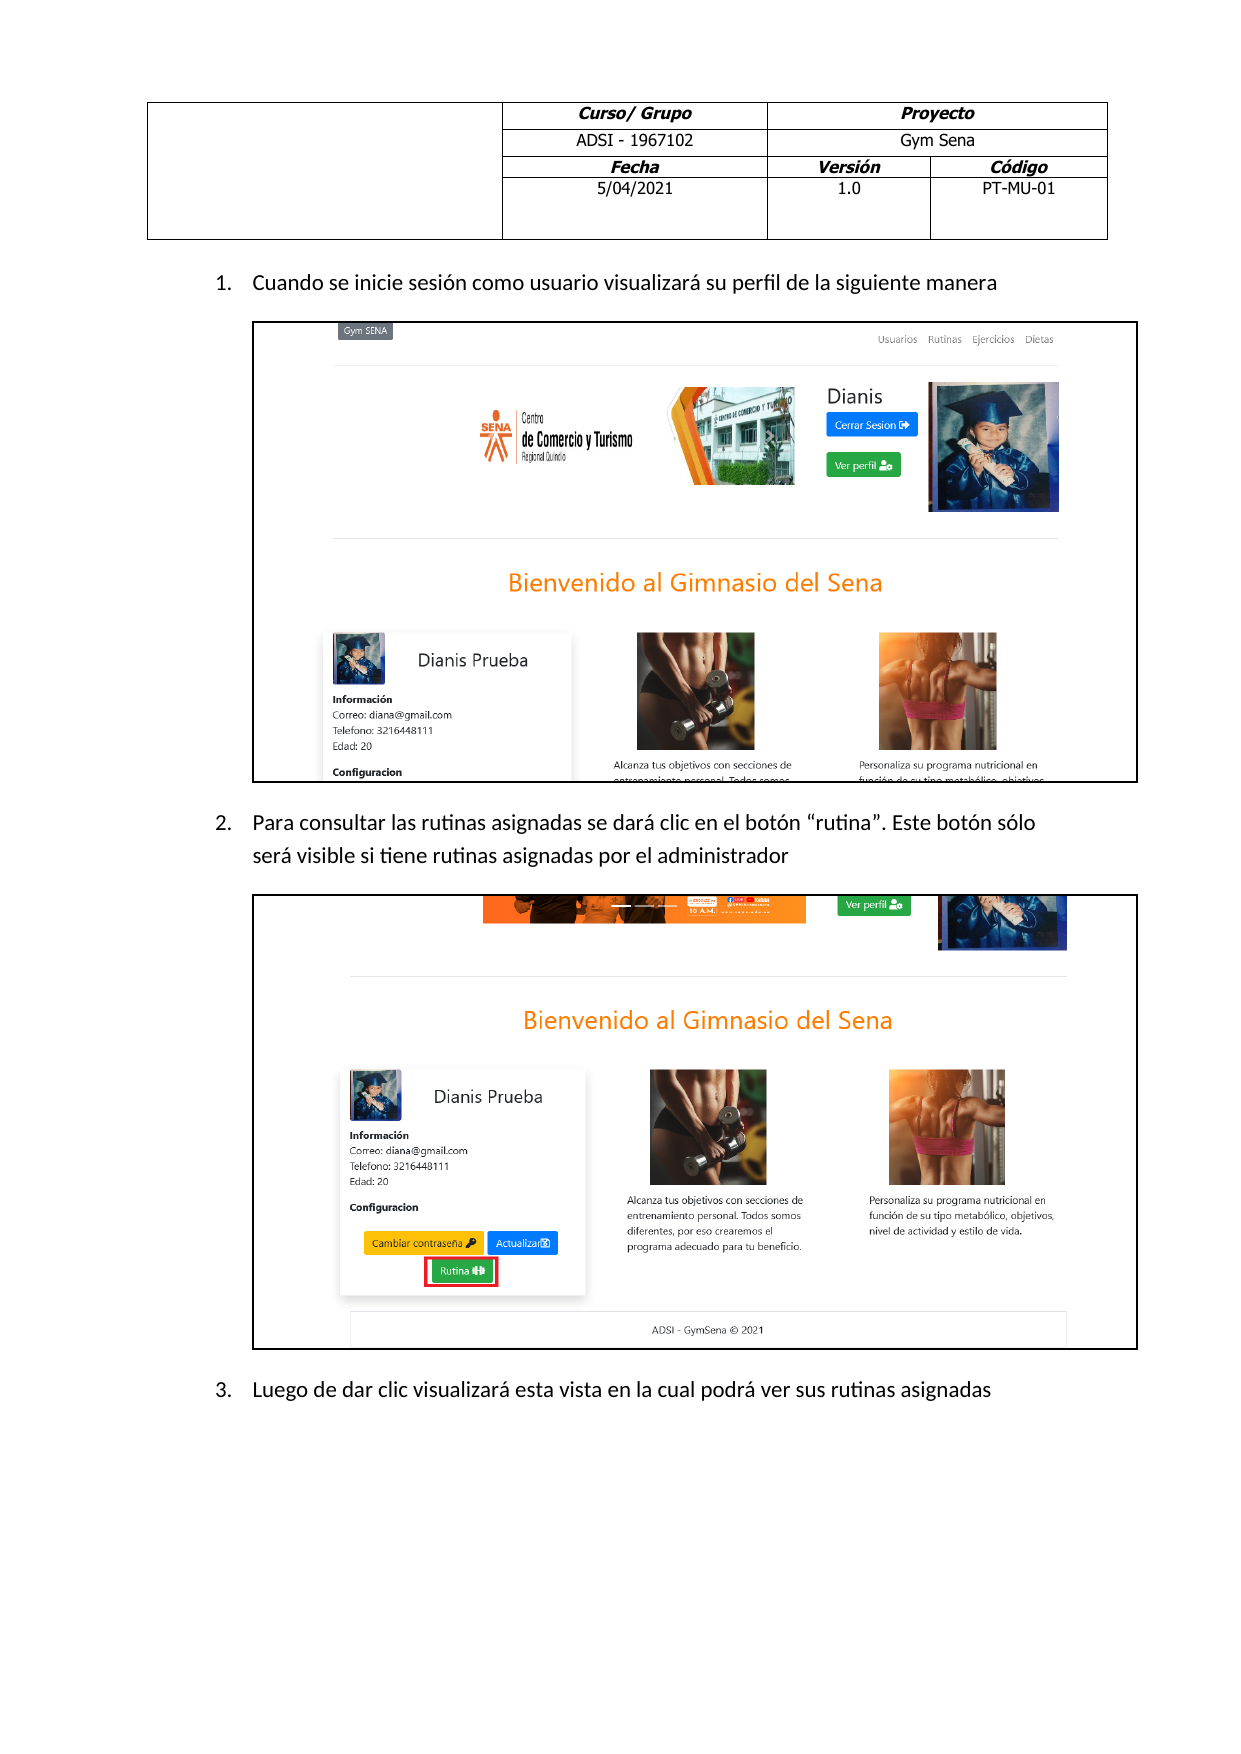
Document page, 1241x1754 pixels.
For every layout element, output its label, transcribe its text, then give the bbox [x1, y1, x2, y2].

picture [254, 323, 1136, 781]
list Para consultar las rutinas asignadas se dará clic en el botón “rutina”. Este botón sólo será visible si tiene rutinas asignadas por el administrador [215, 808, 1063, 869]
list Luego de dar clic visualizará esta vista en la cual podrá ver sus rutinas asignadas [215, 1375, 1063, 1403]
picture [254, 896, 1136, 1348]
list Cuando se inicie sesión como usuario visualizará su perfil de la siguiente manera [215, 268, 1063, 296]
